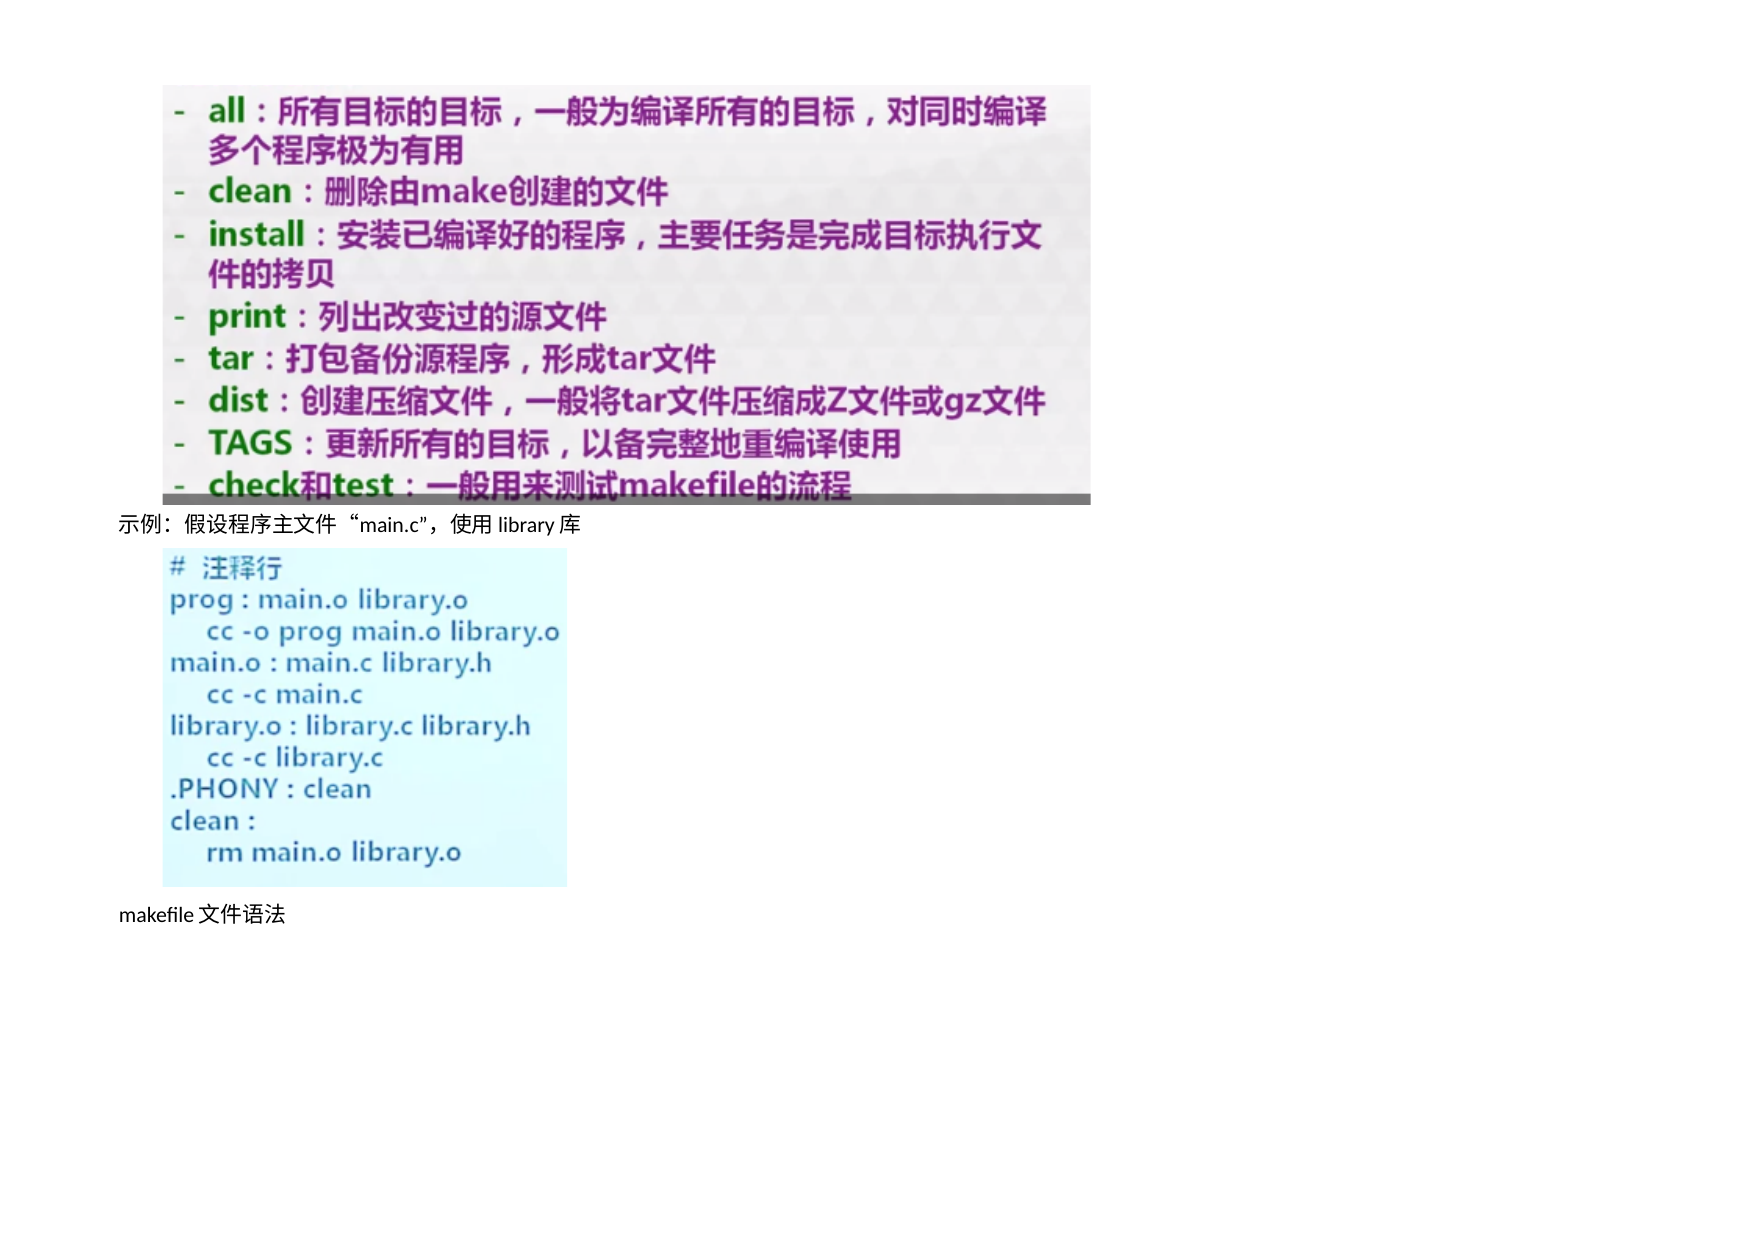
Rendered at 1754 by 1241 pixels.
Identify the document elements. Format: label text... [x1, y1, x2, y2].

picture [162, 548, 568, 887]
picture [162, 85, 1091, 505]
text 示例：假设程序主文件“main.c”，使用library库 [75, 506, 1679, 539]
text makefile文件语法 [75, 896, 1679, 929]
